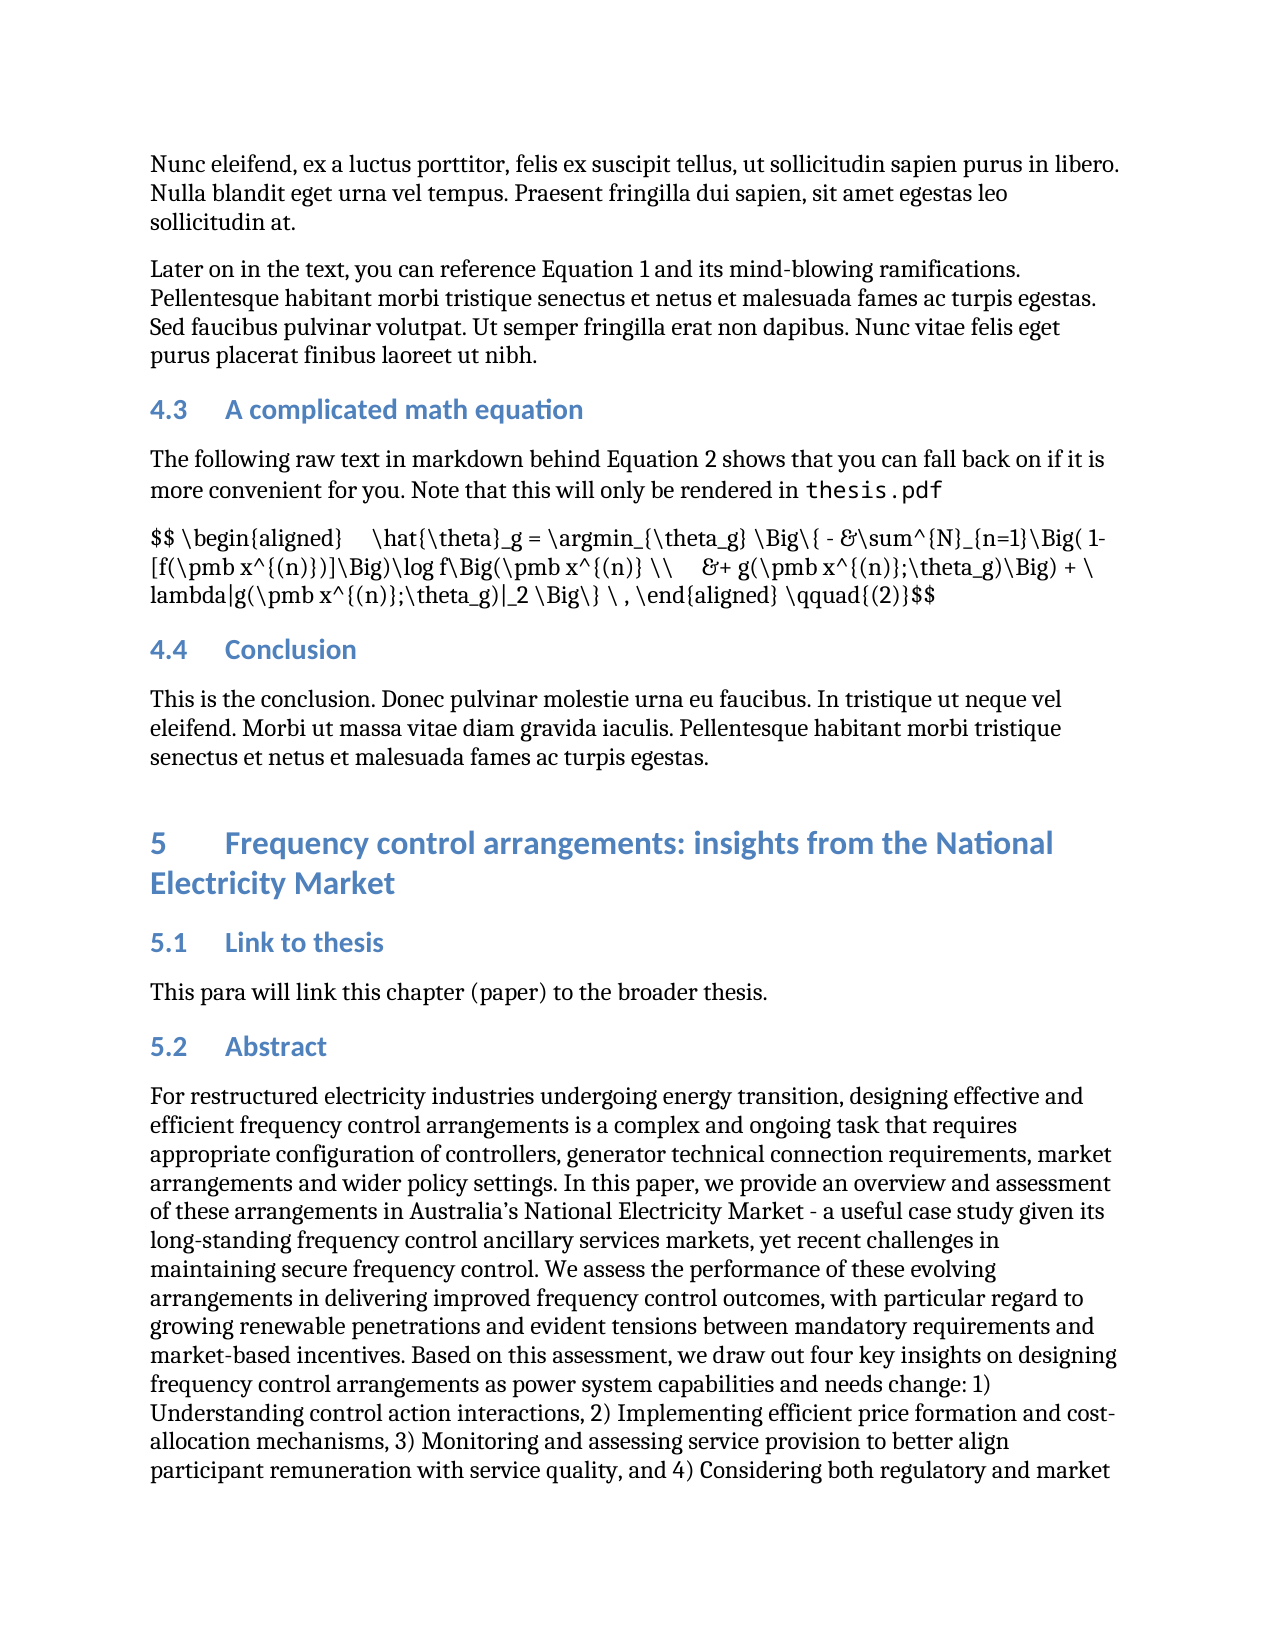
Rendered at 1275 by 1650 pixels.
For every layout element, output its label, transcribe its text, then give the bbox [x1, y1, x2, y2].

subtitle 4.3 A complicated math equation [150, 391, 1125, 426]
text Nunc eleifend, ex a luctus porttitor, felis ex suscipit tellus, ut sollicitudin sapien purus in libero. Nulla blandit eget urna vel tempus. Praesent fringilla dui sapien, sit amet egestas leo sollicitudin at. [150, 150, 1125, 236]
subtitle 5.1 Link to thesis [150, 924, 1125, 959]
text This is the conclusion. Donec pulvinar molestie urna eu faucibus. In tristique ut neque vel eleifend. Morbi ut massa vitae diam gravida iaculis. Pellentesque habitant morbi tristique senectus et netus et malesuada fames ac turpis egestas. [150, 685, 1125, 772]
subtitle 4.4 Conclusion [150, 631, 1125, 667]
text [150, 1082, 1125, 1485]
text $$ \begin{aligned} \hat{\theta}_g = \argmin_{\theta_g} \Big\{ - &\sum^{N}_{n=1}\Big( 1-[f(\pmb x^{(n)})]\Big)\log f\Big(\pmb x^{(n)} \\ &+ g(\pmb x^{(n)};\theta_g)\Big) + \lambda|g(\pmb x^{(n)};\theta_g)|_2 \Big\} \ , \end{aligned} \qquad{(2)}$$ [150, 524, 1125, 610]
text The following raw text in markdown behind Equation 2 shows that you can fall back on if it is more convenient for you. Note that this will only be rendered in thesis.pdf [150, 445, 1125, 505]
subtitle 5 Frequency control arrangements: insights from the National Electricity Market [150, 822, 1125, 903]
text Later on in the text, you can reference Equation 1 and its mind-blowing ramifications. Pellentesque habitant morbi tristique senectus et netus et malesuada fames ac turpis egestas. Sed faucibus pulvinar volutpat. Ut semper fringilla erat non dapibus. Nunc vitae felis eget purus placerat finibus laoreet ut nibh. [150, 255, 1125, 370]
text This para will link this chapter (paper) to the broader thesis. [150, 978, 1125, 1007]
subtitle 5.2 Abstract [150, 1028, 1125, 1063]
